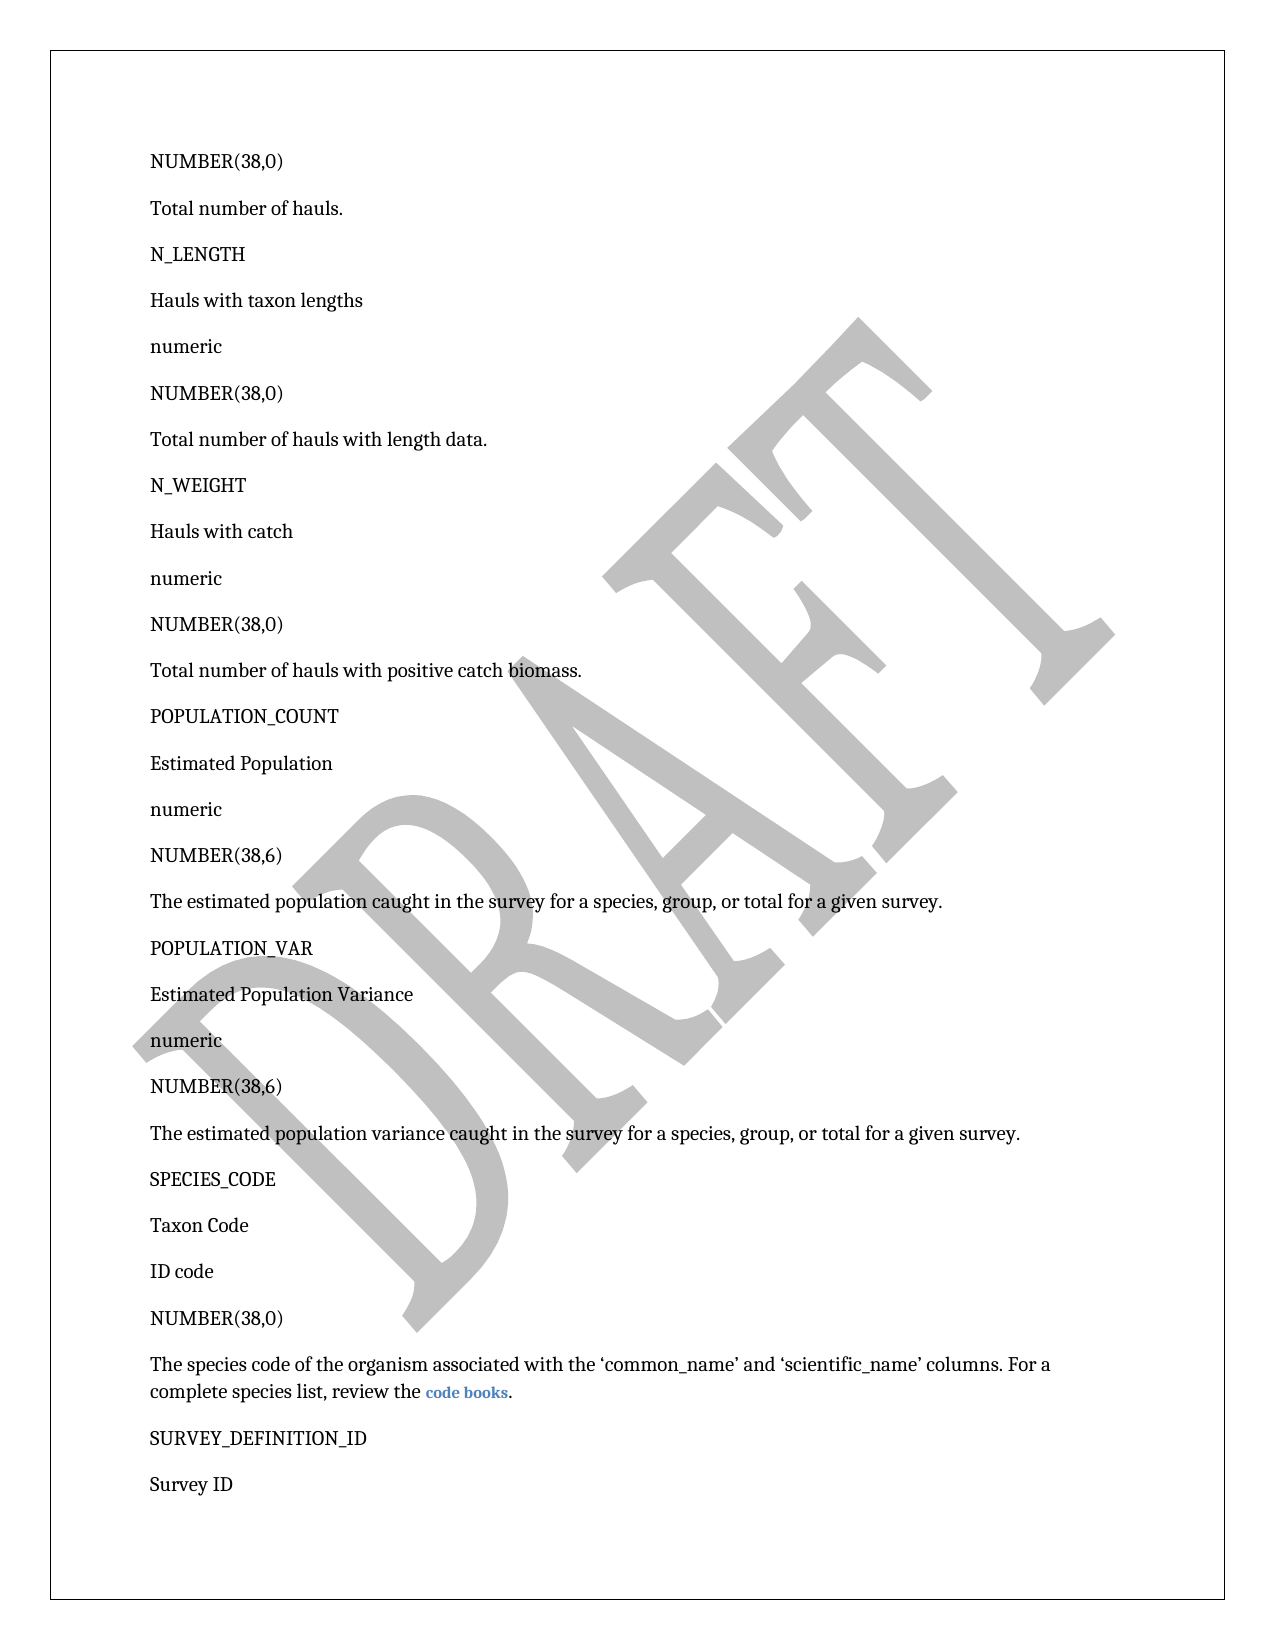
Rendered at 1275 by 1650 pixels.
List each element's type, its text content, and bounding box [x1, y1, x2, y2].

text Estimated Population Variance [150, 982, 1125, 1006]
text POPULATION_VAR [150, 936, 1125, 960]
text Total number of hauls with positive catch biomass. [150, 659, 1125, 683]
text numeric [150, 797, 1125, 821]
text NUMBER(38,0) [150, 1306, 1125, 1330]
text NUMBER(38,6) [150, 1075, 1125, 1099]
text NUMBER(38,6) [150, 844, 1125, 868]
text numeric [150, 566, 1125, 590]
text POPULATION_COUNT [150, 705, 1125, 729]
text ID code [150, 1260, 1125, 1284]
text Survey ID [150, 1472, 1125, 1496]
text NUMBER(38,0) [150, 612, 1125, 636]
text SPECIES_CODE [150, 1167, 1125, 1191]
text The species code of the organism associated with the ‘common_name’ and ‘scientific_name’ columns. For a complete species list, review the code books. [150, 1352, 1125, 1404]
text SURVEY_DEFINITION_ID [150, 1426, 1125, 1450]
text Total number of hauls with length data. [150, 427, 1125, 451]
text The estimated population caught in the survey for a species, group, or total for a given survey. [150, 890, 1125, 914]
text N_WEIGHT [150, 474, 1125, 498]
text Total number of hauls. [150, 196, 1125, 220]
text NUMBER(38,0) [150, 150, 1125, 174]
text Hauls with taxon lengths [150, 289, 1125, 313]
text N_LENGTH [150, 242, 1125, 266]
text Hauls with catch [150, 520, 1125, 544]
text Taxon Code [150, 1214, 1125, 1238]
text numeric [150, 1029, 1125, 1053]
text numeric [150, 335, 1125, 359]
text NUMBER(38,0) [150, 381, 1125, 405]
text Estimated Population [150, 751, 1125, 775]
text The estimated population variance caught in the survey for a species, group, or total for a given survey. [150, 1121, 1125, 1145]
